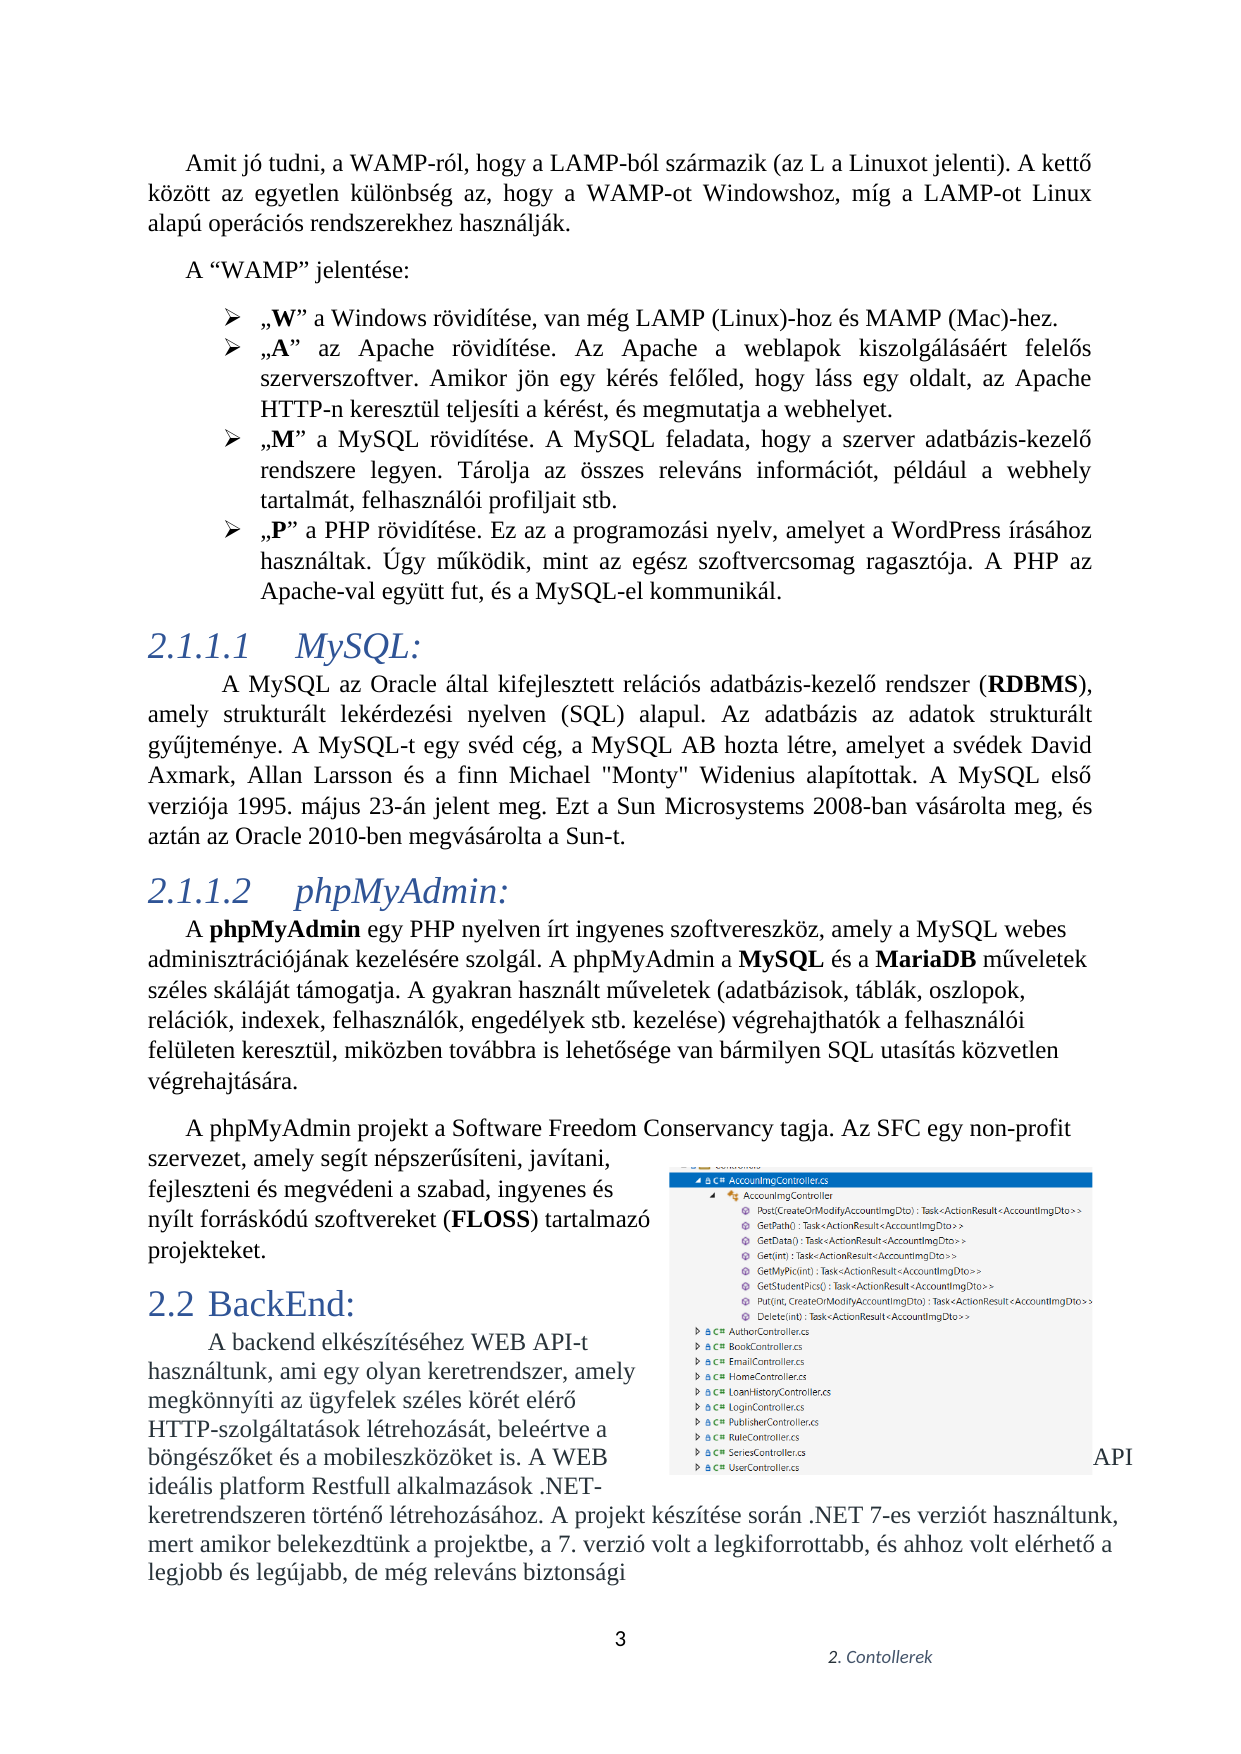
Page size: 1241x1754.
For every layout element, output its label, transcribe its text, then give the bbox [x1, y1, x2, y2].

list „A” az Apache rövidítése. Az Apache a weblapok kiszolgálásáért felelős szerverszoftver. Amikor jön egy kérés felőled, hogy láss egy oldalt, az Apache HTTP-n keresztül teljesíti a kérést, és megmutatja a webhelyet. [223, 333, 1093, 423]
list „P” a PHP rövidítése. Ez az a programozási nyelv, amelyet a WordPress írásához használtak. Úgy működik, mint az egész szoftvercsomag ragasztója. A PHP az Apache-val együtt fut, és a MySQL-el kommunikál. [223, 516, 1093, 605]
subtitle phpMyAdmin: [148, 868, 1093, 911]
picture [669, 1167, 1093, 1475]
text A phpMyAdmin projekt a Software Freedom Conservancy tagja. Az SFC egy non-profit szervezet, amely segít népszerűsíteni, javítani, fejleszteni és megvédeni a szabad, ingyenes és nyílt forráskódú szoftvereket (FLOSS) tartalmazó projekteket. [148, 1113, 1093, 1263]
text Amit jó tudni, a WAMP-ról, hogy a LAMP-ból származik (az L a Linuxot jelenti). A kettő között az egyetlen különbség az, hogy a WAMP-ot Windowshoz, míg a LAMP-ot Linux alapú operációs rendszerekhez használják. [148, 148, 1093, 237]
text A “WAMP” jelentése: [148, 256, 1093, 284]
subtitle BackEnd: [148, 1282, 669, 1325]
subtitle MySQL: [148, 623, 1093, 667]
text A MySQL az Oracle által kifejlesztett relációs adatbázis-kezelő rendszer (RDBMS), amely strukturált lekérdezési nyelven (SQL) alapul. Az adatbázis az adatok strukturált gyűjteménye. A MySQL-t egy svéd cég, a MySQL AB hozta létre, amelyet a svédek David Axmark, Allan Larsson és a finn Michael "Monty" Widenius alapítottak. A MySQL első verziója 1995. május 23-án jelent meg. Ezt a Sun Microsystems 2008-ban vásárolta meg, és aztán az Oracle 2010-ben megvásárolta a Sun-t. [148, 669, 1093, 850]
list „W” a Windows rövidítése, van még LAMP (Linux)-hoz és MAMP (Mac)-hez. [223, 303, 1093, 331]
text A phpMyAdmin egy PHP nyelven írt ingyenes szoftvereszköz, amely a MySQL webes adminisztrációjának kezelésére szolgál. A phpMyAdmin a MySQL és a MariaDB műveletek széles skáláját támogatja. A gyakran használt műveletek (adatbázisok, táblák, oszlopok, relációk, indexek, felhasználók, engedélyek stb. kezelése) végrehajthatók a felhasználói felületen keresztül, miközben továbbra is lehetősége van bármilyen SQL utasítás közvetlen végrehajtására. [148, 914, 1093, 1095]
list „M” a MySQL rövidítése. A MySQL feladata, hogy a szerver adatbázis-kezelő rendszere legyen. Tárolja az összes releváns információt, például a webhely tartalmát, felhasználói profiljait stb. [223, 424, 1093, 514]
